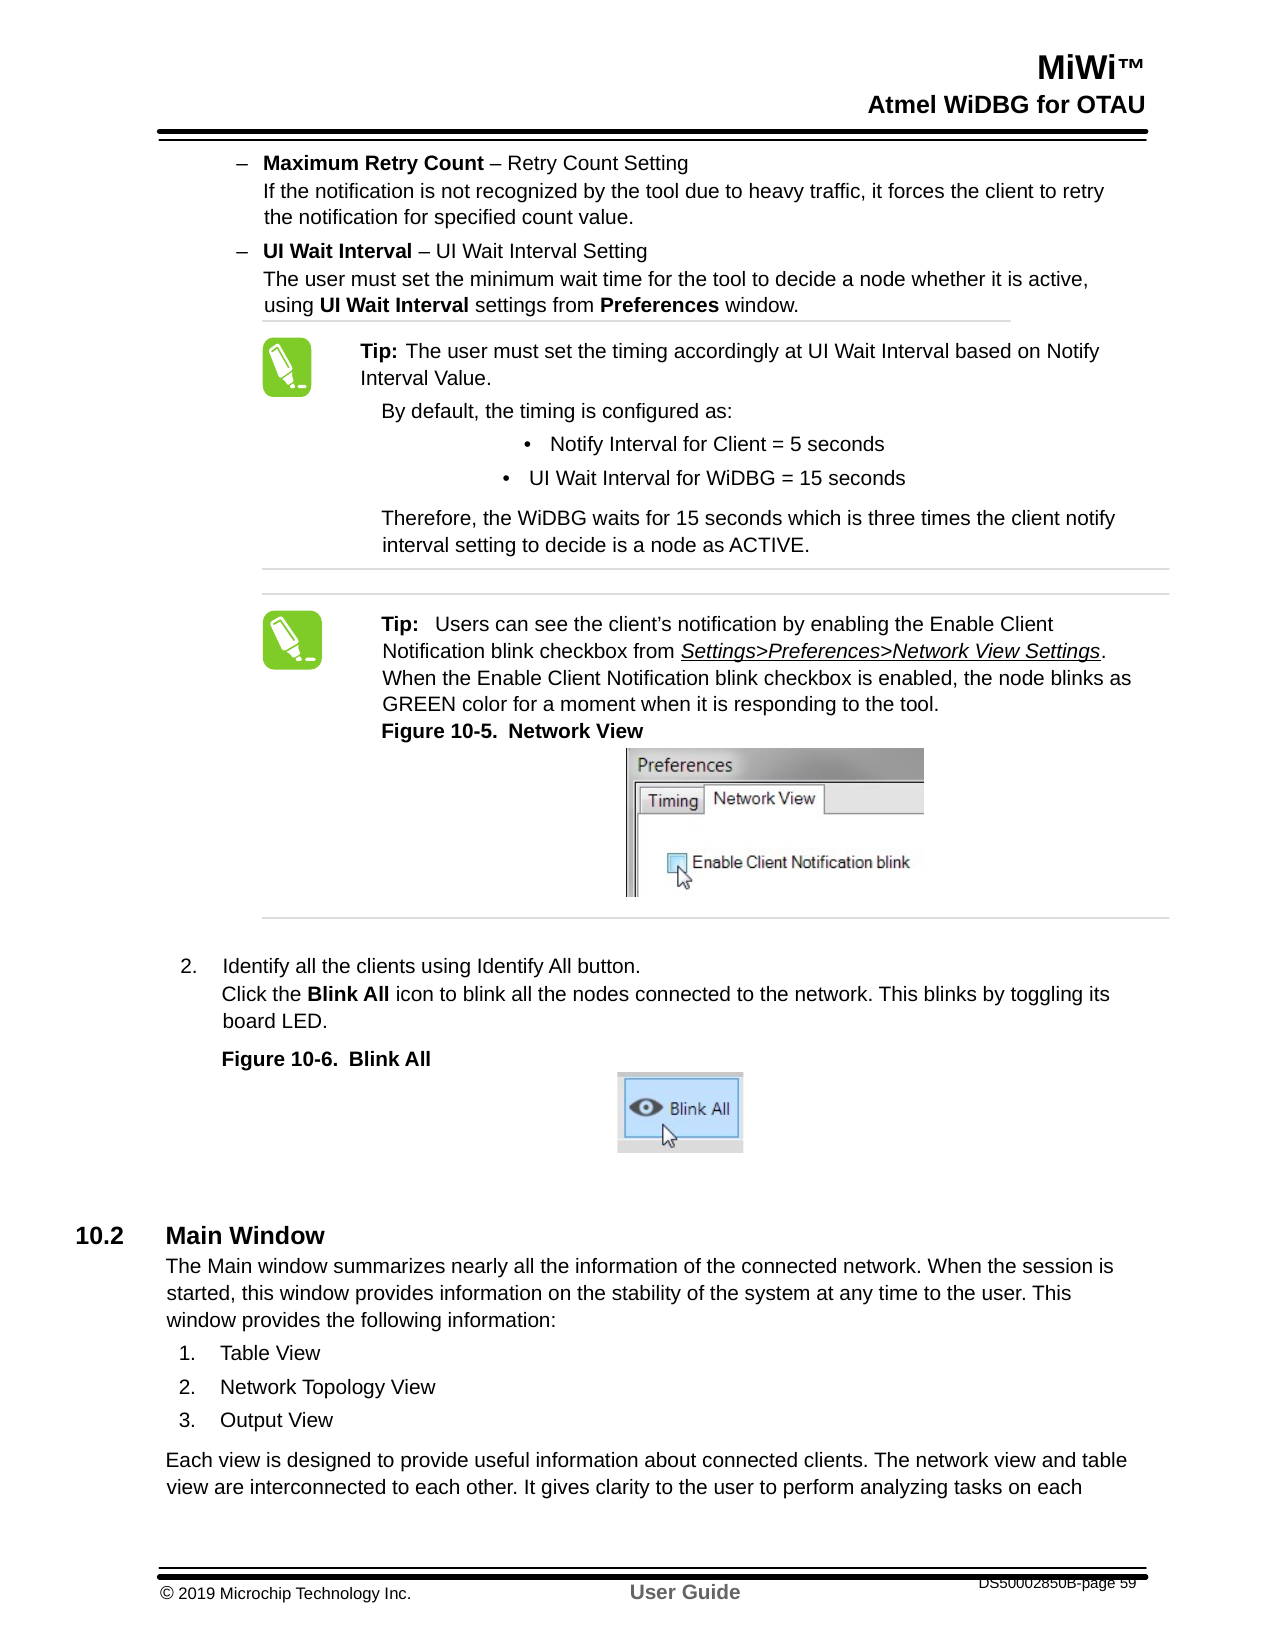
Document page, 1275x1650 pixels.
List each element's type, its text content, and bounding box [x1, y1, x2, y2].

text Therefore, the WiDBG waits for 15 seconds which is three times the client notify interval setting to decide is a node as ACTIVE. [381, 506, 1161, 557]
list Network Topology View [178, 1374, 1161, 1398]
picture [626, 748, 924, 897]
text The user must set the minimum wait time for the tool to decide a node whether it is active, using UI Wait Interval settings from Preferences window. [263, 266, 1139, 317]
text The Main window summarizes nearly all the information of the connected network. When the session is started, this window provides information on the stability of the system at any time to the user. This window provides the following information: [165, 1254, 1141, 1332]
list UI Wait Interval for WiDBG = 15 seconds [311, 466, 1097, 490]
list UI Wait Interval – UI Wait Interval Setting [236, 238, 1161, 262]
text Click the Blink All icon to blink all the nodes connected to the network. This blinks by toggling its board LED. [221, 982, 1161, 1032]
picture [617, 1072, 744, 1153]
subtitle Figure 10-6. Blink All [221, 1047, 1163, 1071]
text By default, the timing is configured as: [381, 399, 1161, 423]
text Tip: Users can see the client’s notification by enabling the Enable Client Notification blink checkbox from Settings>Preferences>Network View Settings. When the Enable Client Notification blink checkbox is enabled, the node blinks as GREEN color for a moment when it is responding to the tool. [381, 612, 1161, 716]
text 2. Identify all the clients using Identify All button. [77, 953, 1163, 977]
list Maximum Retry Count – Retry Count Setting [236, 151, 1161, 174]
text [165, 1448, 1134, 1499]
list Table View [178, 1341, 1161, 1365]
text If the notification is not recognized by the tool due to heavy traffic, it forces the client to retry the notification for specified count value. [263, 178, 1134, 229]
list Output View [178, 1408, 1161, 1432]
list Notify Interval for Client = 5 seconds [311, 432, 1097, 456]
subtitle 10.2 Main Window [75, 1221, 1163, 1250]
